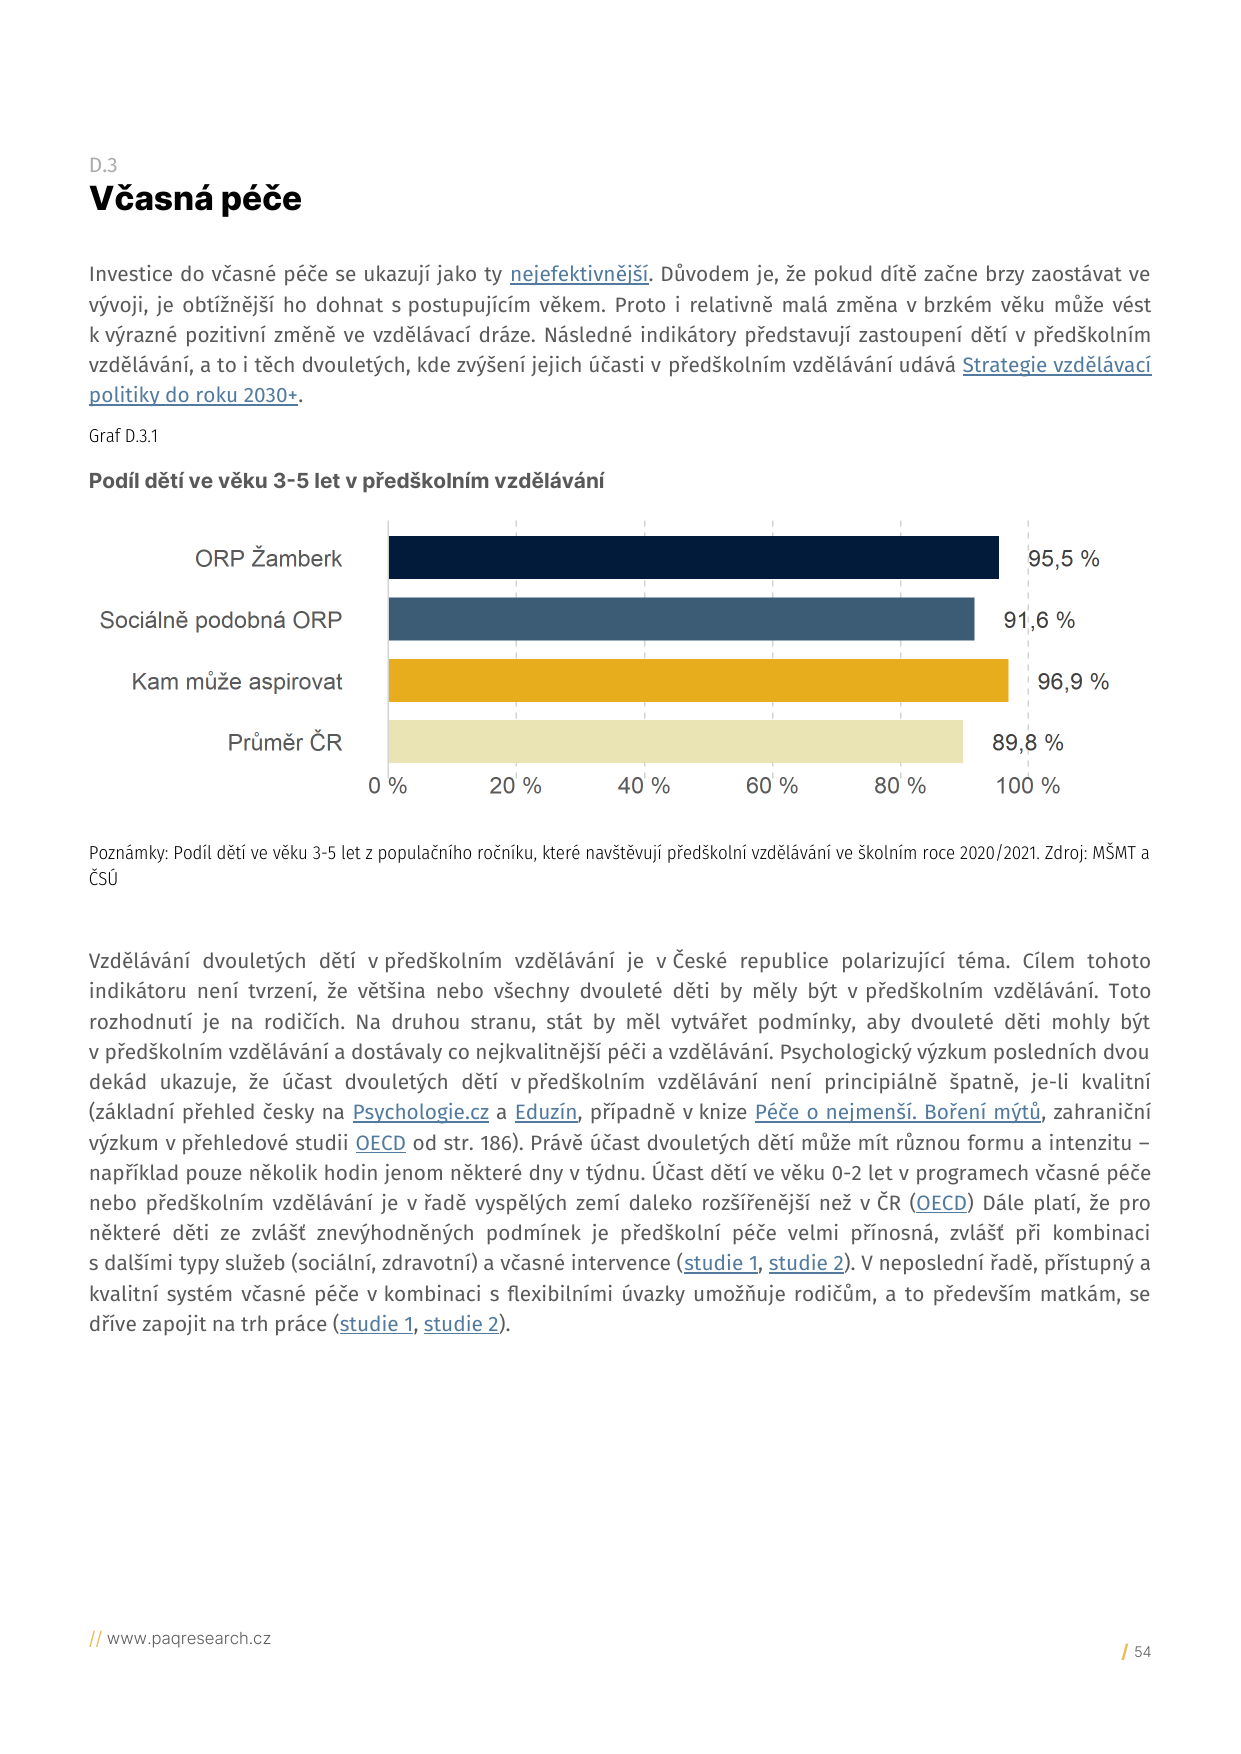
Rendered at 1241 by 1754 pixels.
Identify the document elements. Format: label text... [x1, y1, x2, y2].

text Poznámky: Podíl dětí ve věku 3-5 let z populačního ročníku, které navštěvují předškolní vzdělávání ve školním roce 2020/2021. Zdroj: MŠMT a ČSÚ [89, 842, 1152, 890]
subtitle Včasná péče [89, 178, 1152, 218]
text Graf D.3.1 [89, 425, 1152, 447]
text Vzdělávání dvouletých dětí v předškolním vzdělávání je v České republice polarizující téma. Cílem tohoto indikátoru není tvrzení, že většina nebo všechny dvouleté děti by měly být v předškolním vzdělávání. Toto rozhodnutí je na rodičích. Na druhou stranu, stát by měl vytvářet podmínky, aby dvouleté děti mohly být v předškolním vzdělávání a dostávaly co nejkvalitnější péči a vzdělávání. Psychologický výzkum posledních dvou dekád ukazuje, že účast dvouletých dětí v předškolním vzdělávání není principiálně špatně, je-li kvalitní (základní přehled česky na Psychologie.cz a Eduzín, případně v knize Péče o nejmenší. Boření mýtů, zahraniční výzkum v přehledové studii OECD od str. 186). Právě účast dvouletých dětí může mít různou formu a intenzitu – například pouze několik hodin jenom některé dny v týdnu. Účast dětí ve věku 0-2 let v programech včasné péče nebo předškolním vzdělávání je v řadě vyspělých zemí daleko rozšířenější než v ČR (OECD) Dále platí, že pro některé děti ze zvlášť znevýhodněných podmínek je předškolní péče velmi přínosná, zvlášť při kombinaci s dalšími typy služeb (sociální, zdravotní) a včasné intervence (studie 1, studie 2). V neposlední řadě, přístupný a kvalitní systém včasné péče v kombinaci s flexibilními úvazky umožňuje rodičům, a to především matkám, se dříve zapojit na trh práce (studie 1, studie 2). [89, 944, 1152, 1337]
text D.3 [89, 148, 1152, 178]
text Podíl dětí ve věku 3-5 let v předškolním vzdělávání [89, 463, 1152, 493]
picture [88, 493, 1139, 825]
text Investice do včasné péče se ukazují jako ty nejefektivnější. Důvodem je, že pokud dítě začne brzy zaostávat ve vývoji, je obtížnější ho dohnat s postupujícím věkem. Proto i relativně malá změna v brzkém věku může vést k výrazné pozitivní změně ve vzdělávací dráze. Následné indikátory představují zastoupení dětí v předškolním vzdělávání, a to i těch dvouletých, kde zvýšení jejich účasti v předškolním vzdělávání udává Strategie vzdělávací politiky do roku 2030+. [89, 257, 1152, 408]
